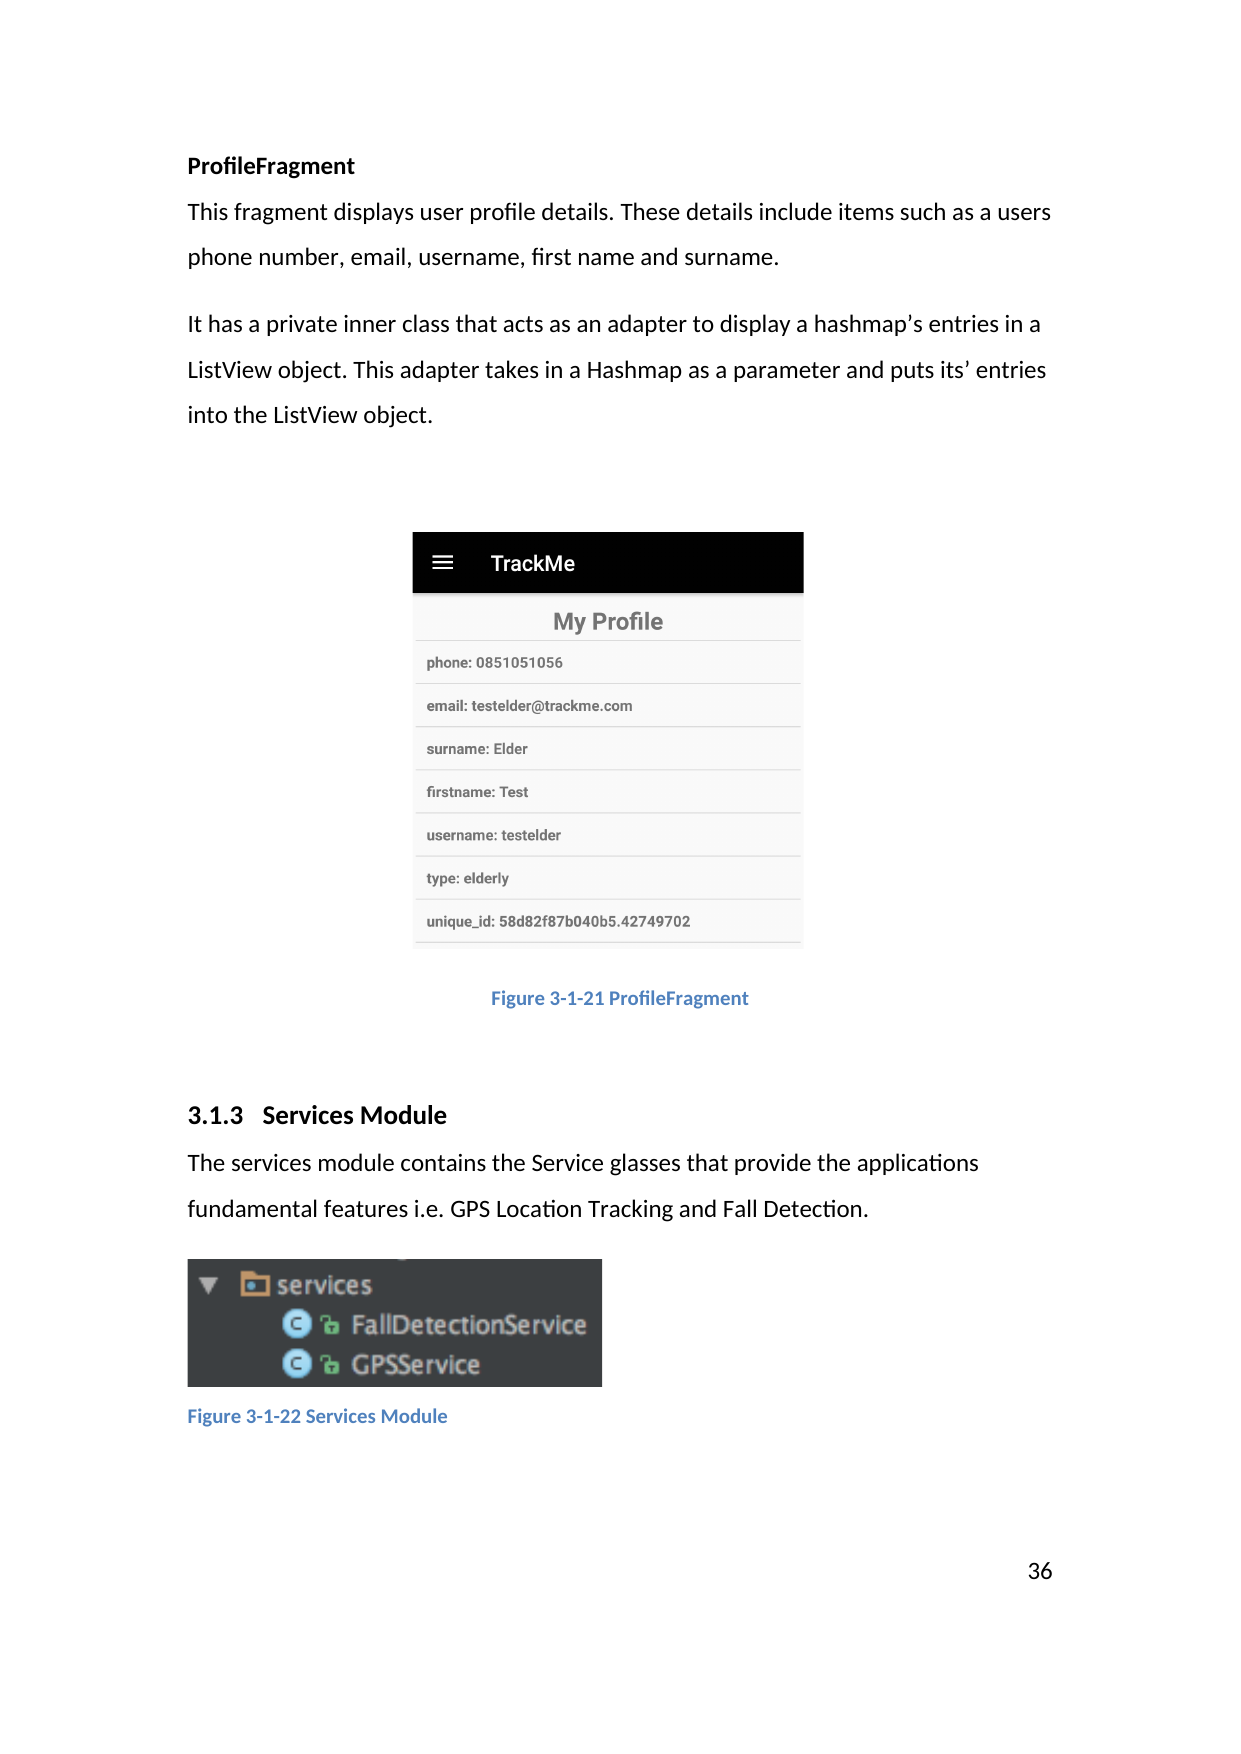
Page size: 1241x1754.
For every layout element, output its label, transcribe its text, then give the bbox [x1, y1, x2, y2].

text Figure 3-1-21 ProfileFragment [187, 985, 1053, 1010]
picture [187, 1259, 603, 1387]
text It has a private inner class that acts as an adapter to display a hashmap’s entries in a ListView object. This adapter takes in a Hashmap as a parameter and puts its’ entries into the ListView object. [187, 308, 1053, 430]
text The services module contains the Service glasses that provide the applications fundamental features i.e. GPS Location Tracking and Fall Detection. [187, 1147, 1053, 1223]
subtitle ProfileFragment [187, 150, 1053, 181]
picture [412, 532, 804, 949]
subtitle 3.1.3 Services Module [187, 1098, 1053, 1131]
text This fragment displays user profile details. These details include items such as a users phone number, email, username, first name and surname. [187, 196, 1053, 272]
text Figure 3-1-22 Services Module [187, 1403, 1053, 1428]
